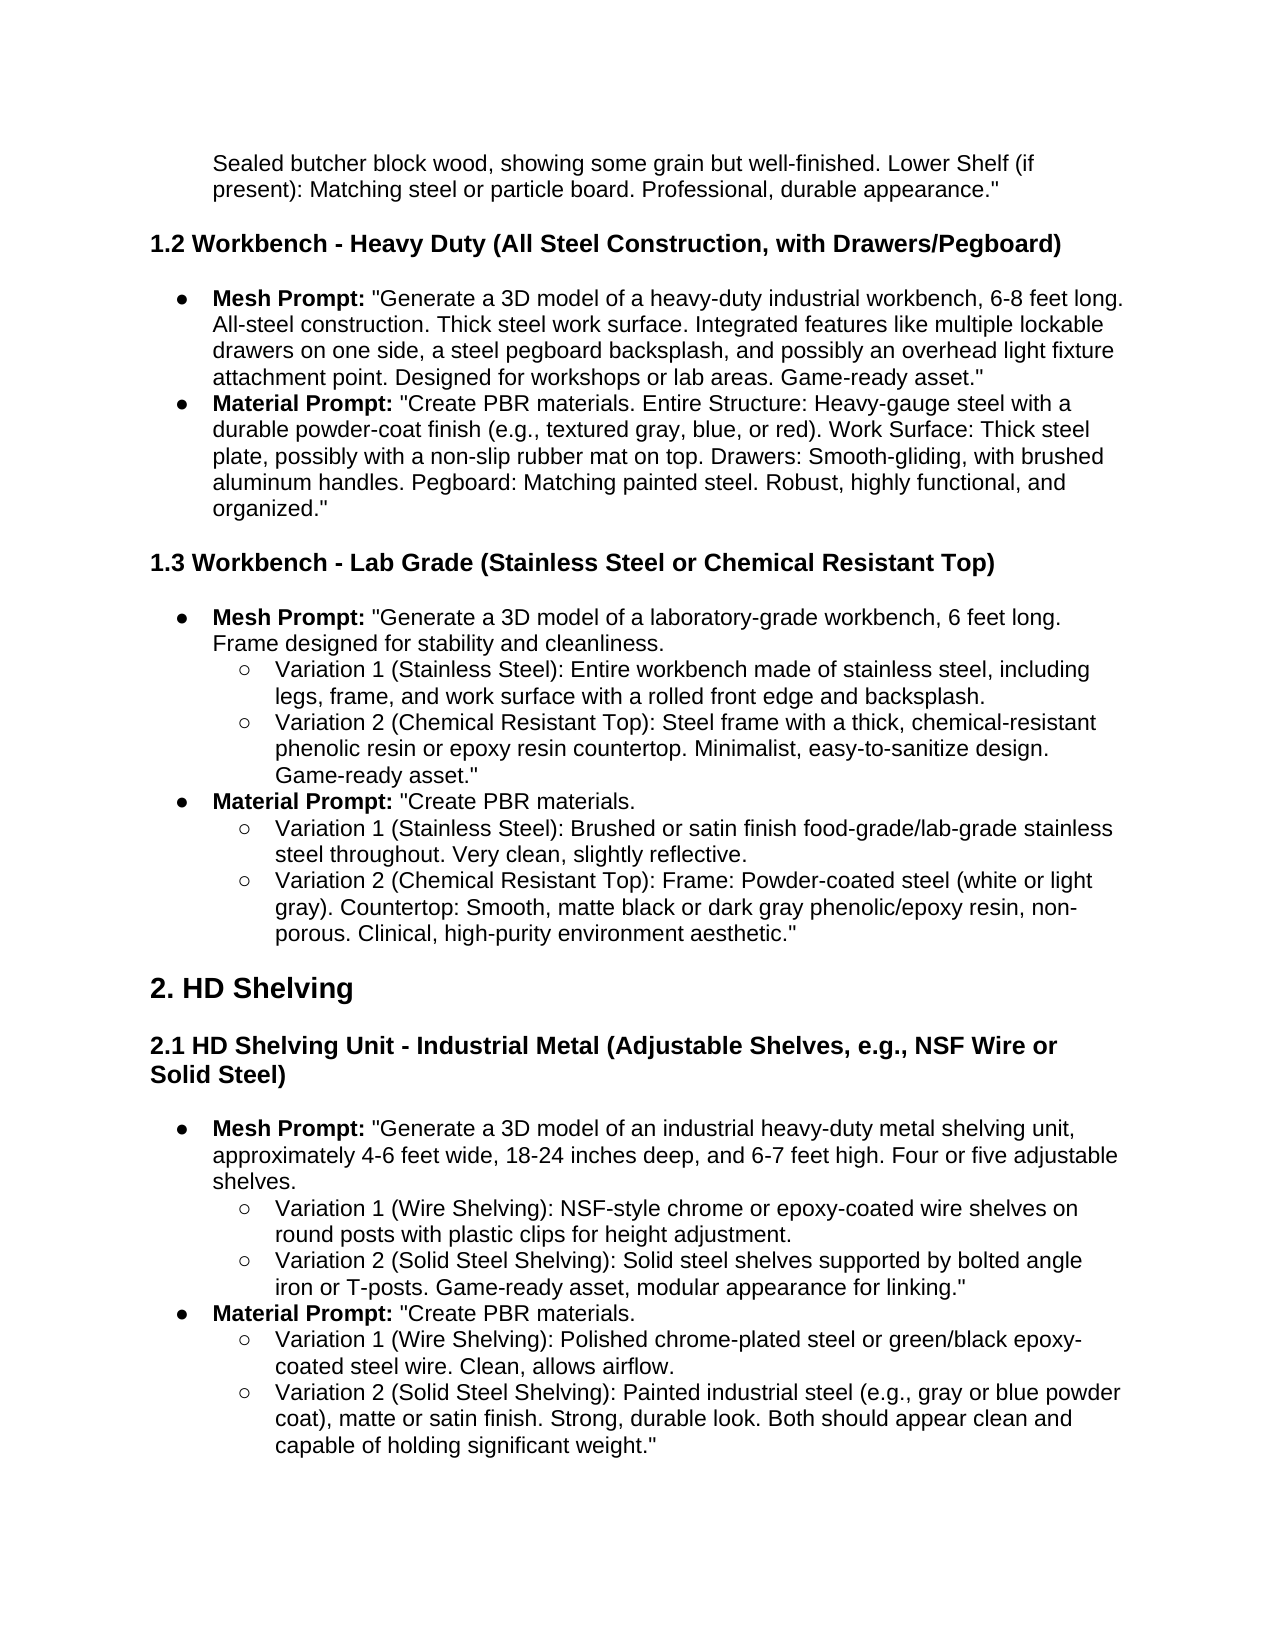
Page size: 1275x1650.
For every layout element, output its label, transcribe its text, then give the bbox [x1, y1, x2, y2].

list Variation 2 (Chemical Resistant Top): Steel frame with a thick, chemical-resistant phenolic resin or epoxy resin countertop. Minimalist, easy-to-sanitize design. Game-ready asset." [237, 709, 1125, 788]
list Mesh Prompt: "Generate a 3D model of a laboratory-grade workbench, 6 feet long. Frame designed for stability and cleanliness. [175, 604, 1125, 656]
list Material Prompt: "Create PBR materials. [175, 788, 1125, 814]
list Material Prompt: "Create PBR materials. Entire Structure: Heavy-gauge steel with a durable powder-coat finish (e.g., textured gray, blue, or red). Work Surface: Thick steel plate, possibly with a non-slip rubber mat on top. Drawers: Smooth-gliding, with brushed aluminum handles. Pegboard: Matching painted steel. Robust, highly functional, and organized." [175, 390, 1125, 522]
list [175, 150, 1125, 203]
list Variation 2 (Chemical Resistant Top): Frame: Powder-coated steel (white or light gray). Countertop: Smooth, matte black or dark gray phenolic/epoxy resin, non-porous. Clinical, high-purity environment aesthetic." [237, 867, 1125, 946]
list Variation 1 (Stainless Steel): Brushed or satin finish food-grade/lab-grade stainless steel throughout. Very clean, slightly reflective. [237, 814, 1125, 867]
subtitle 1.3 Workbench - Lab Grade (Stainless Steel or Chemical Resistant Top) [150, 548, 1125, 577]
list Variation 1 (Wire Shelving): Polished chrome-plated steel or green/black epoxy-coated steel wire. Clean, allows airflow. [237, 1326, 1125, 1379]
list Mesh Prompt: "Generate a 3D model of a heavy-duty industrial workbench, 6-8 feet long. All-steel construction. Thick steel work surface. Integrated features like multiple lockable drawers on one side, a steel pegboard backsplash, and possibly an overhead light fixture attachment point. Designed for workshops or lab areas. Game-ready asset." [175, 284, 1125, 390]
list Material Prompt: "Create PBR materials. [175, 1300, 1125, 1326]
subtitle 2.1 HD Shelving Unit - Industrial Metal (Adjustable Shelves, e.g., NSF Wire or Solid Steel) [150, 1031, 1125, 1089]
list Variation 1 (Stainless Steel): Entire workbench made of stainless steel, including legs, frame, and work surface with a rolled front edge and backsplash. [237, 656, 1125, 709]
list Variation 2 (Solid Steel Shelving): Painted industrial steel (e.g., gray or blue powder coat), matte or satin finish. Strong, durable look. Both should appear clean and capable of holding significant weight." [237, 1379, 1125, 1458]
subtitle 1.2 Workbench - Heavy Duty (All Steel Construction, with Drawers/Pegboard) [150, 229, 1125, 258]
subtitle 2. HD Shelving [150, 971, 1125, 1005]
list Variation 2 (Solid Steel Shelving): Solid steel shelves supported by bolted angle iron or T-posts. Game-ready asset, modular appearance for linking." [237, 1247, 1125, 1300]
list Mesh Prompt: "Generate a 3D model of an industrial heavy-duty metal shelving unit, approximately 4-6 feet wide, 18-24 inches deep, and 6-7 feet high. Four or five adjustable shelves. [175, 1115, 1125, 1194]
list Variation 1 (Wire Shelving): NSF-style chrome or epoxy-coated wire shelves on round posts with plastic clips for height adjustment. [237, 1194, 1125, 1247]
